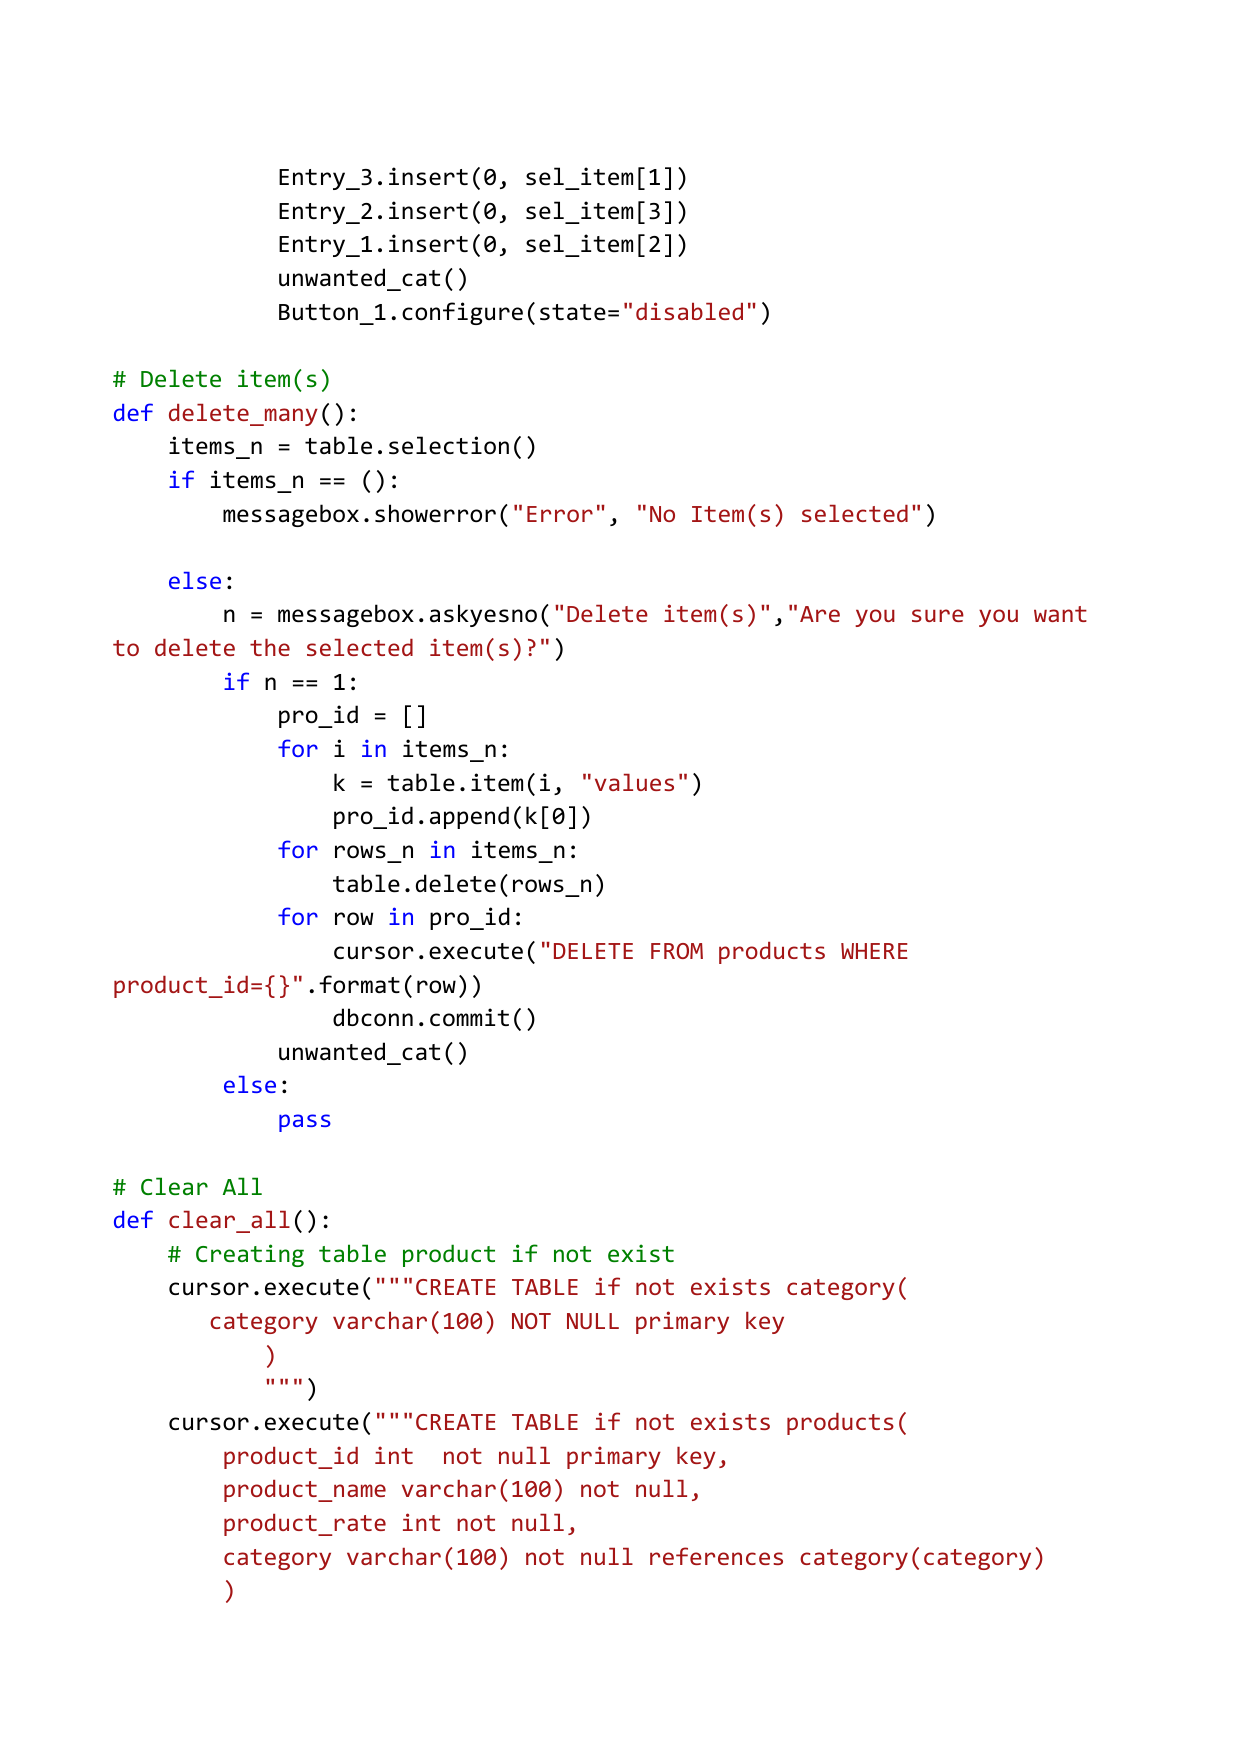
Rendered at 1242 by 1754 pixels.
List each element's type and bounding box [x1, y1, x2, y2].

table_header [102, 152, 1140, 1616]
